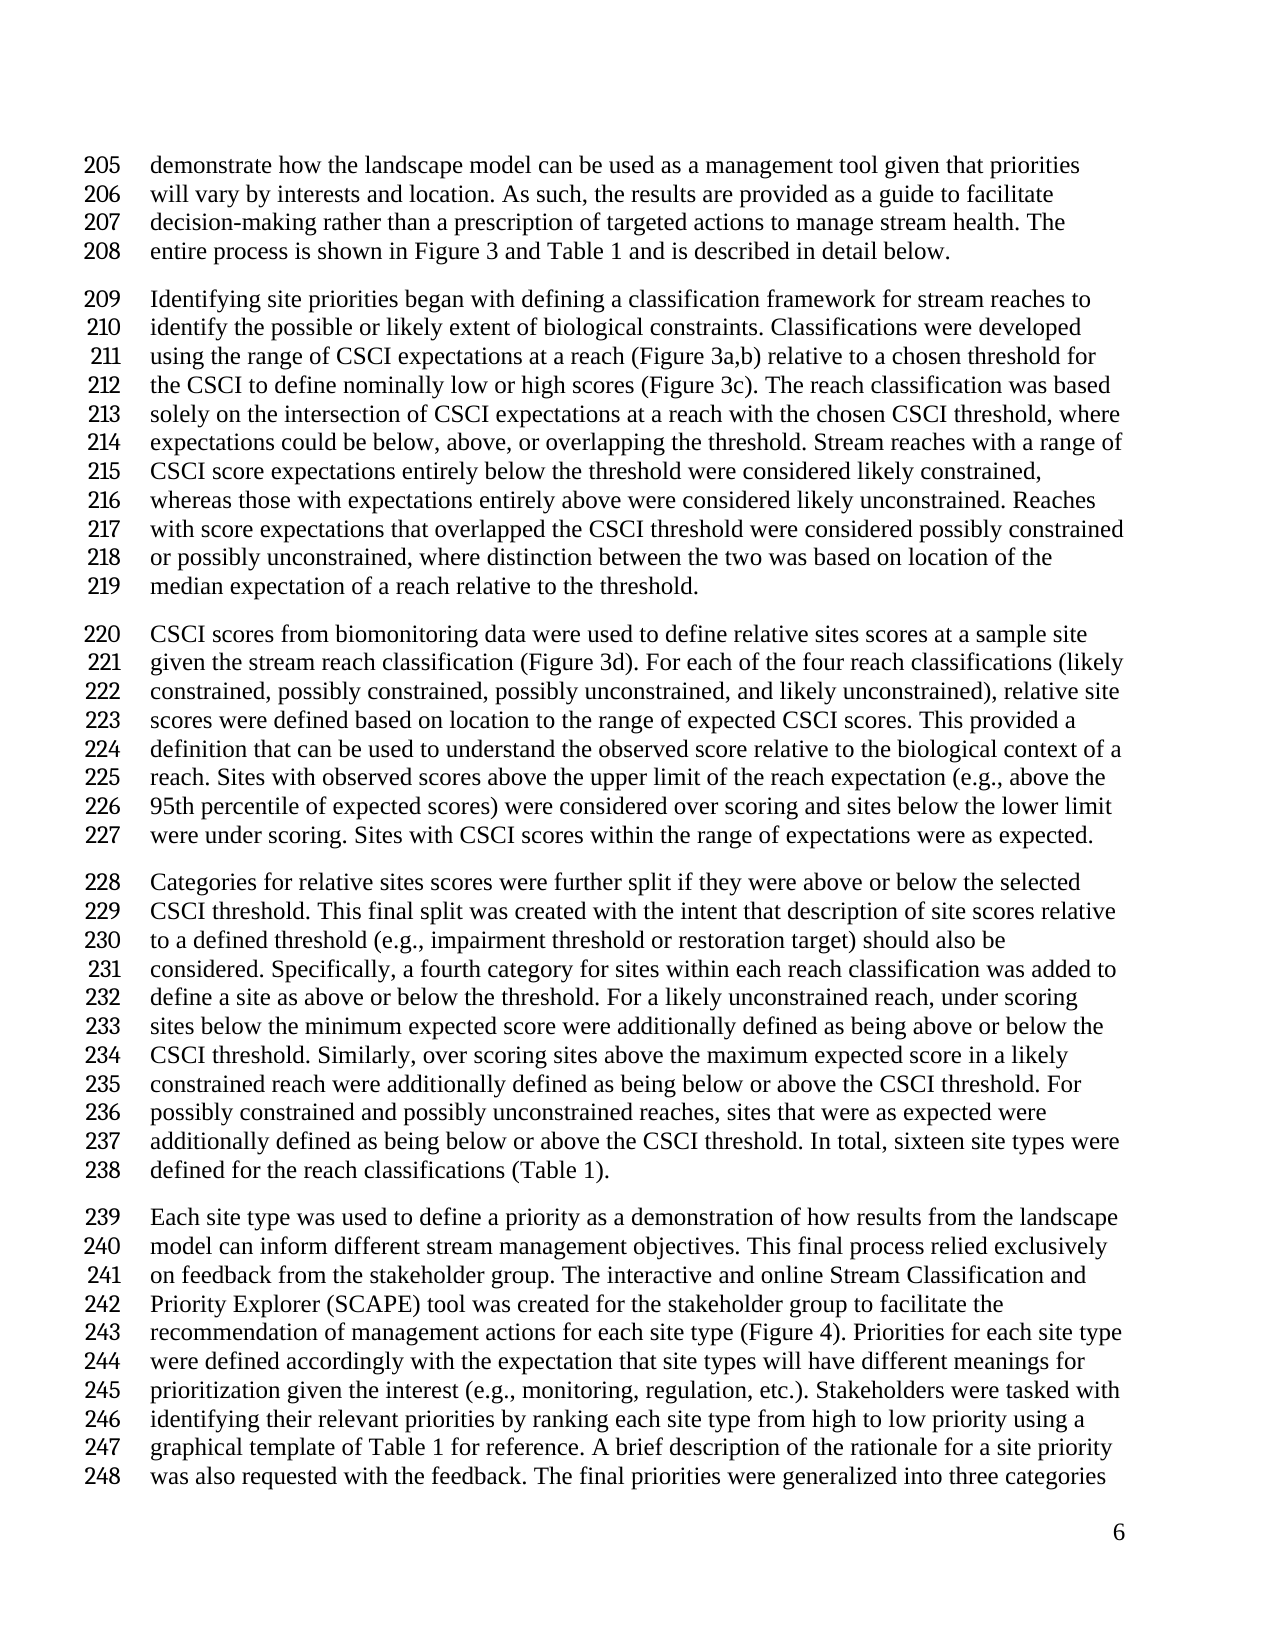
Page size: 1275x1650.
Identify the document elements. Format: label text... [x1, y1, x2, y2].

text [150, 1202, 1125, 1490]
text CSCI scores from biomonitoring data were used to define relative sites scores at a sample site given the stream reach classification (Figure 3d). For each of the four reach classifications (likely constrained, possibly constrained, possibly unconstrained, and likely unconstrained), relative site scores were defined based on location to the range of expected CSCI scores. This provided a definition that can be used to understand the observed score relative to the biological context of a reach. Sites with observed scores above the upper limit of the reach expectation (e.g., above the 95th percentile of expected scores) were considered over scoring and sites below the lower limit were under scoring. Sites with CSCI scores within the range of expectations were as expected. [150, 619, 1125, 849]
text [150, 150, 1125, 265]
text Identifying site priorities began with defining a classification framework for stream reaches to identify the possible or likely extent of biological constraints. Classifications were developed using the range of CSCI expectations at a reach (Figure 3a,b) relative to a chosen threshold for the CSCI to define nominally low or high scores (Figure 3c). The reach classification was based solely on the intersection of CSCI expectations at a reach with the chosen CSCI threshold, where expectations could be below, above, or overlapping the threshold. Stream reaches with a range of CSCI score expectations entirely below the threshold were considered likely constrained, whereas those with expectations entirely above were considered likely unconstrained. Reaches with score expectations that overlapped the CSCI threshold were considered possibly constrained or possibly unconstrained, where distinction between the two was based on location of the median expectation of a reach relative to the threshold. [150, 284, 1125, 600]
text Categories for relative sites scores were further split if they were above or below the selected CSCI threshold. This final split was created with the intent that description of site scores relative to a defined threshold (e.g., impairment threshold or restoration target) should also be considered. Specifically, a fourth category for sites within each reach classification was added to define a site as above or below the threshold. For a likely unconstrained reach, under scoring sites below the minimum expected score were additionally defined as being above or below the CSCI threshold. Similarly, over scoring sites above the maximum expected score in a likely constrained reach were additionally defined as being below or above the CSCI threshold. For possibly constrained and possibly unconstrained reaches, sites that were as expected were additionally defined as being below or above the CSCI threshold. In total, sixteen site types were defined for the reach classifications (Table 1). [150, 867, 1125, 1184]
